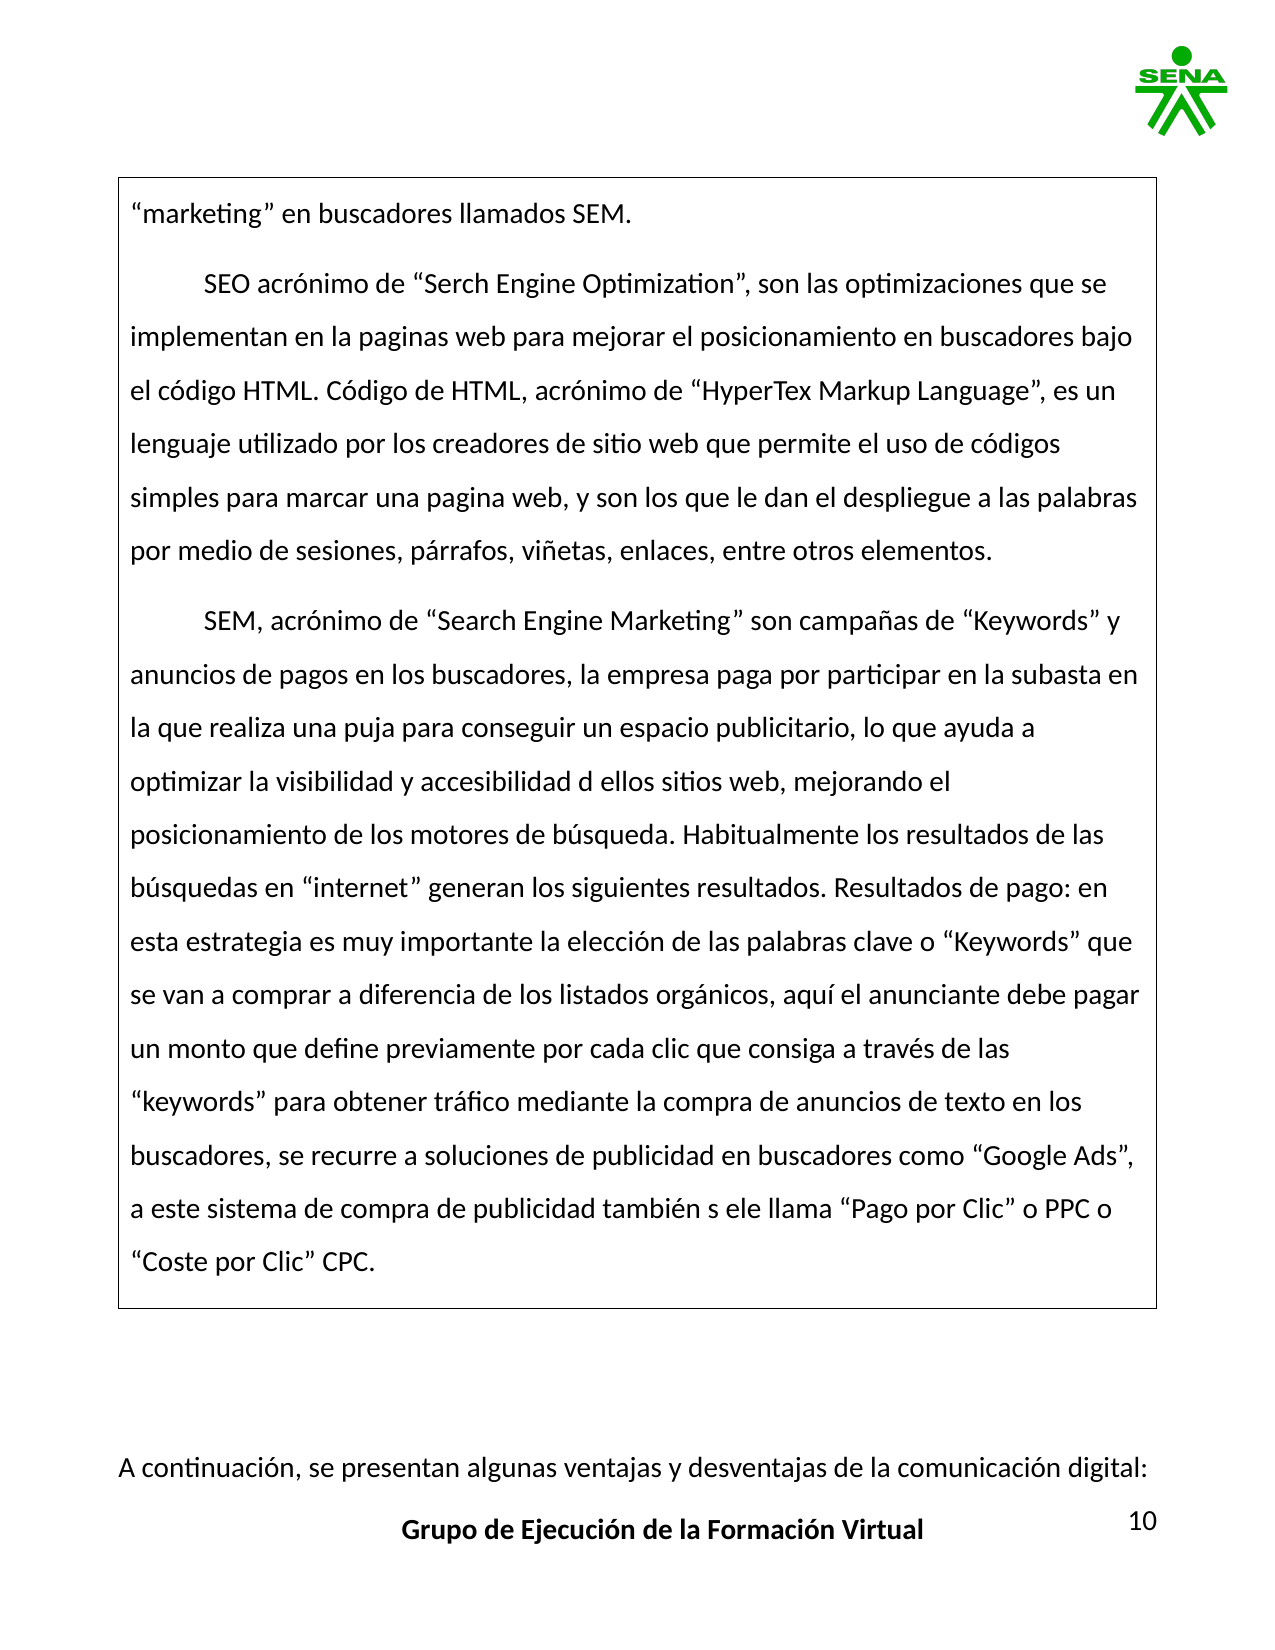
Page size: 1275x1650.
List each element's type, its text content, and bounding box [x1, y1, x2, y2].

text A continuación, se presentan algunas ventajas y desventajas de la comunicación digital: [118, 1449, 1157, 1485]
picture [1135, 46, 1228, 136]
